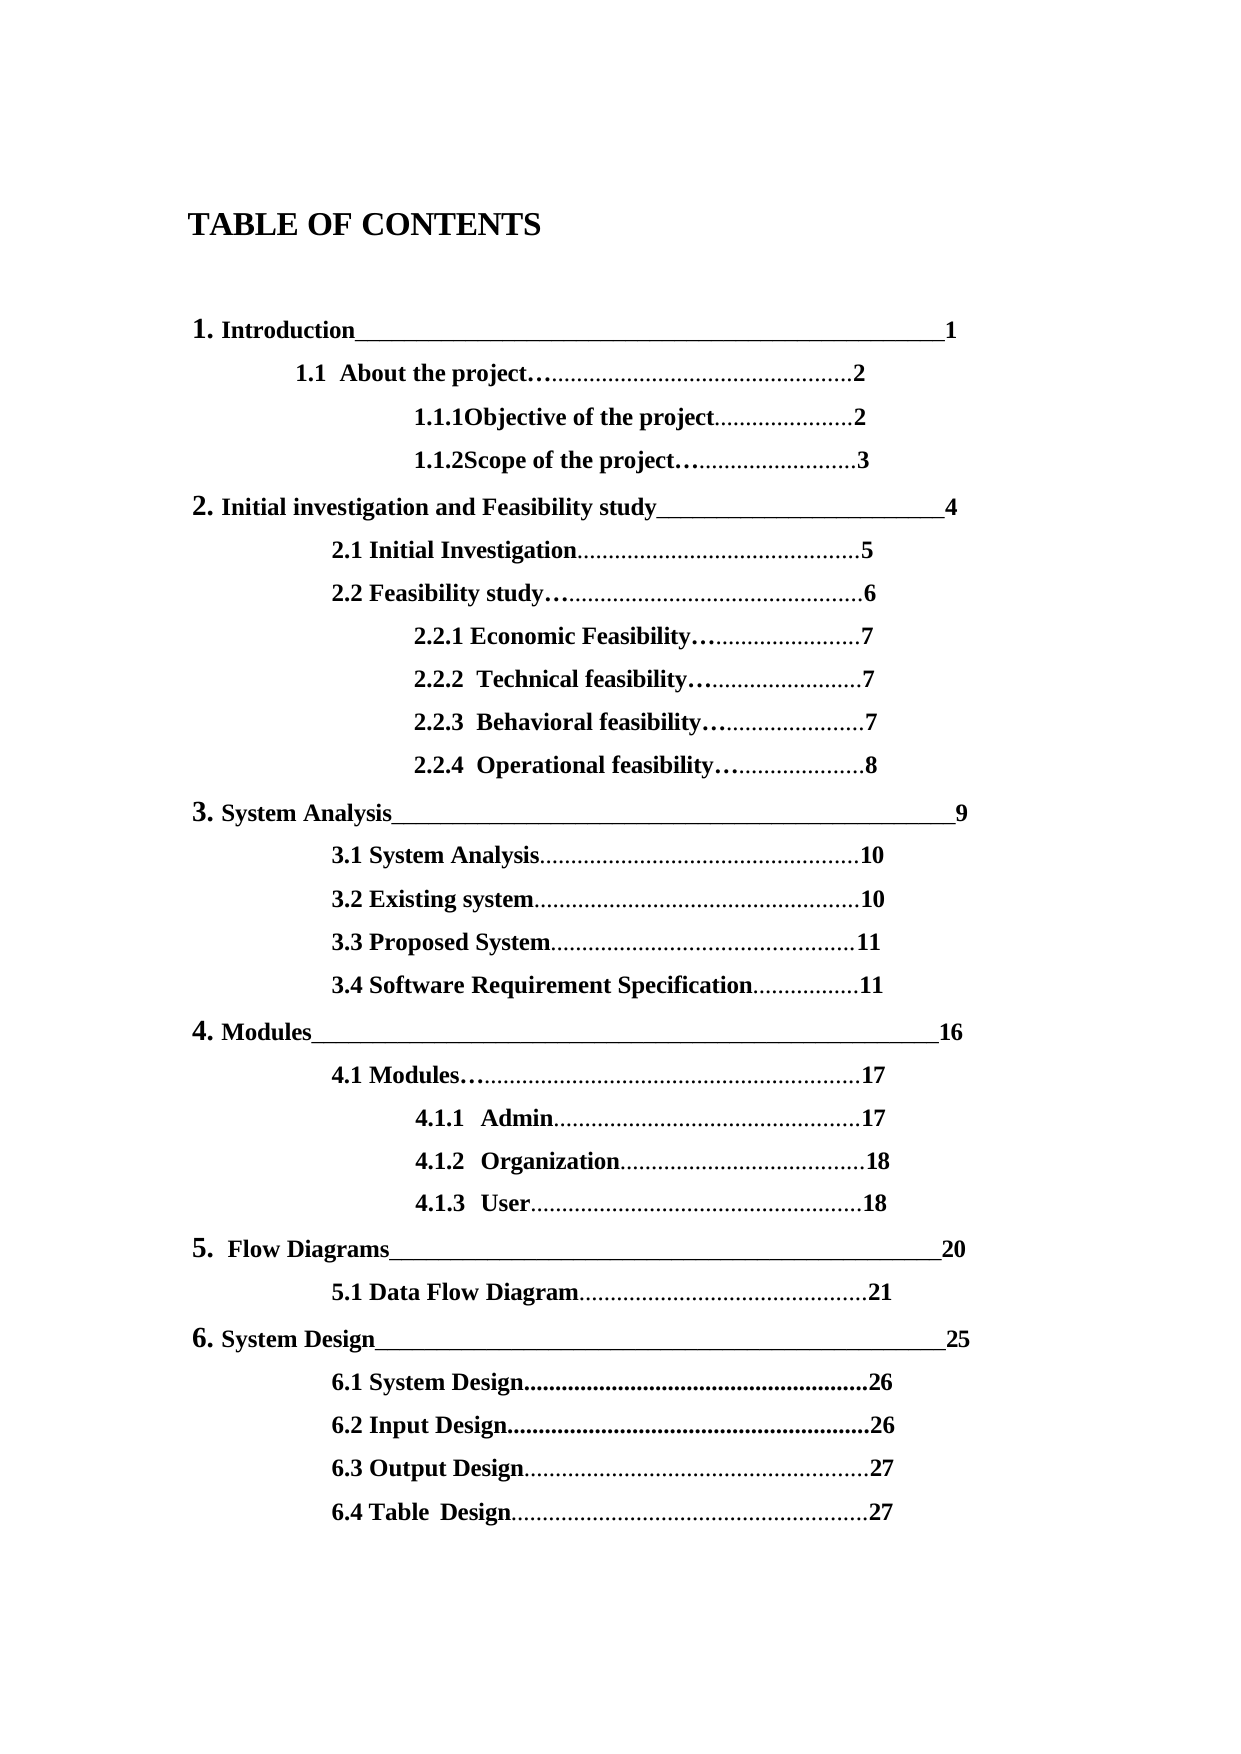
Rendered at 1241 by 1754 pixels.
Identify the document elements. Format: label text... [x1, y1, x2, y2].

text TABLE OF CONTENTS [187, 204, 1053, 242]
